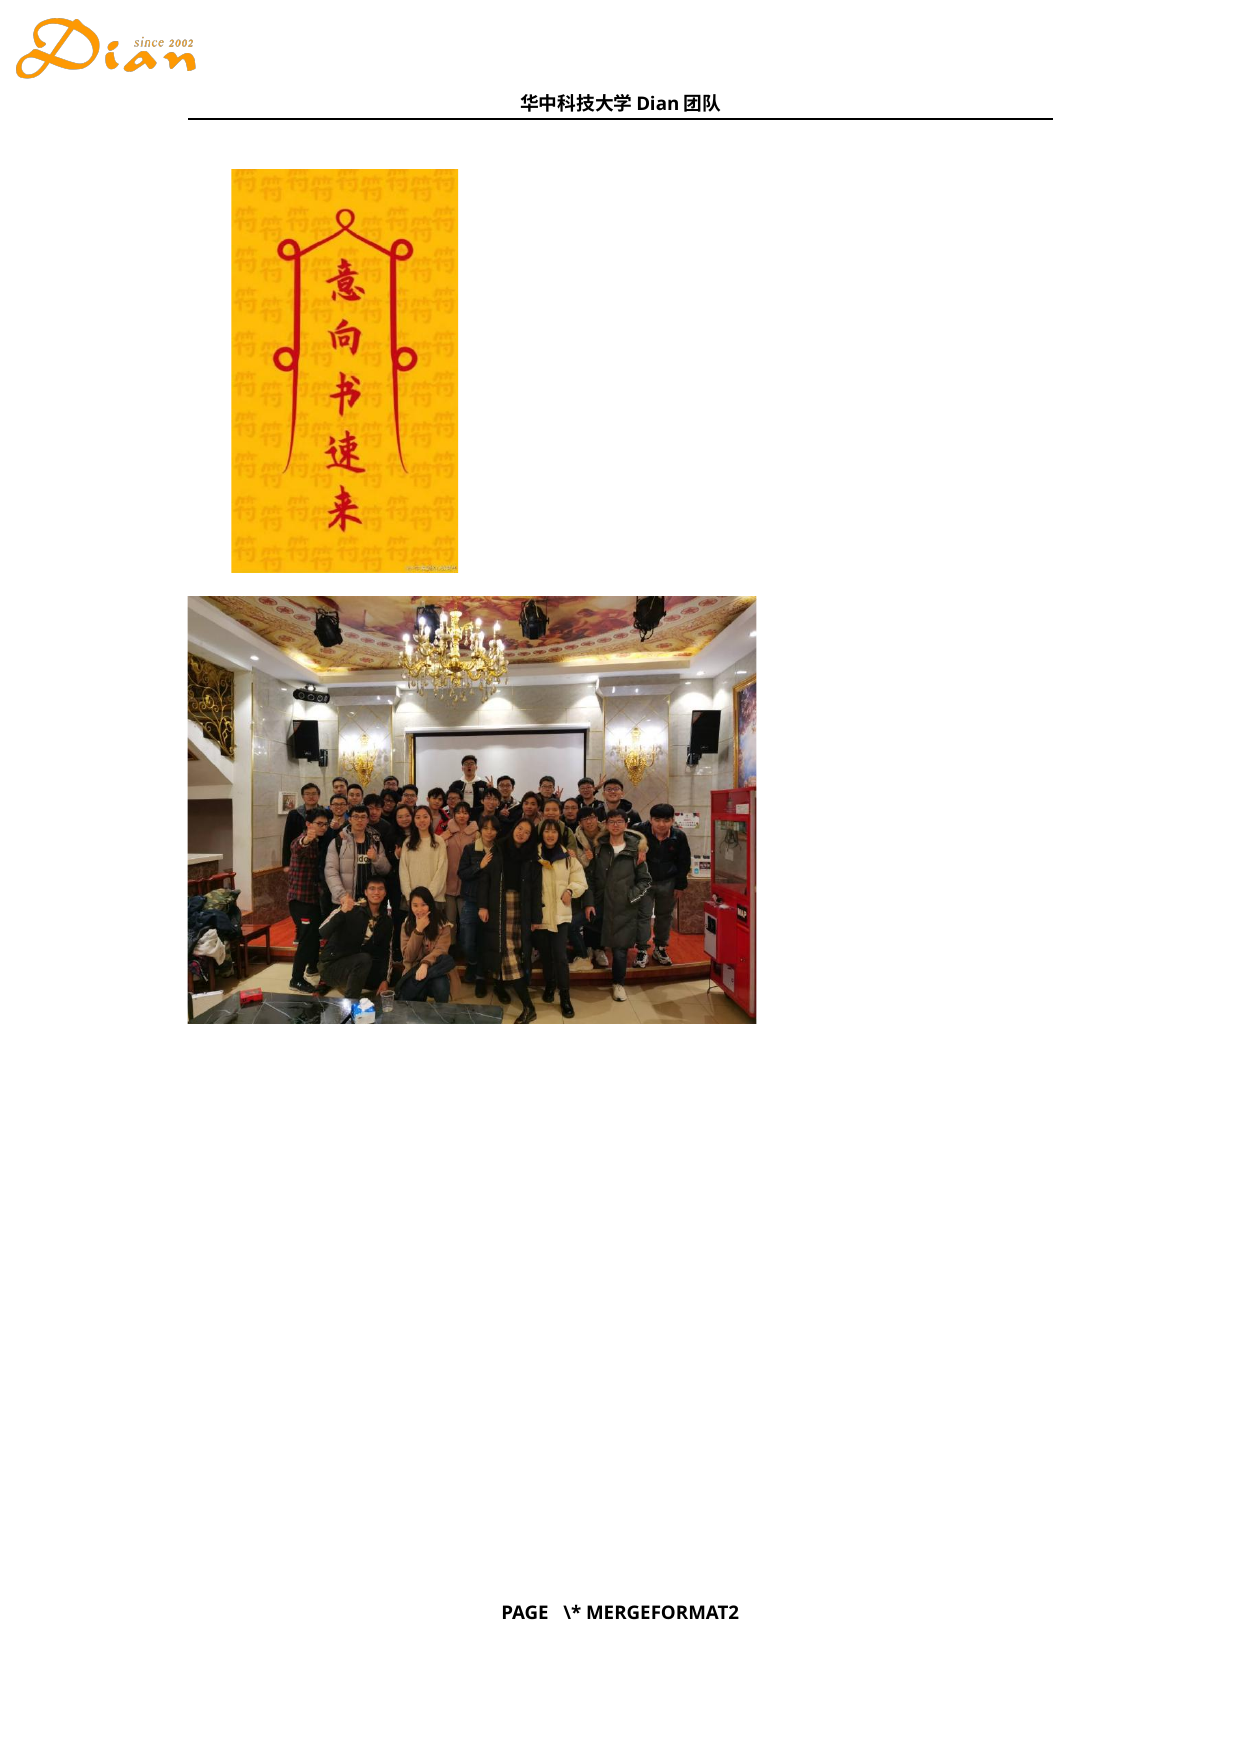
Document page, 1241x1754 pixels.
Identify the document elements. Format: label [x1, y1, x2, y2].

picture [231, 169, 459, 573]
picture [4, 4, 207, 88]
picture [187, 596, 757, 1024]
